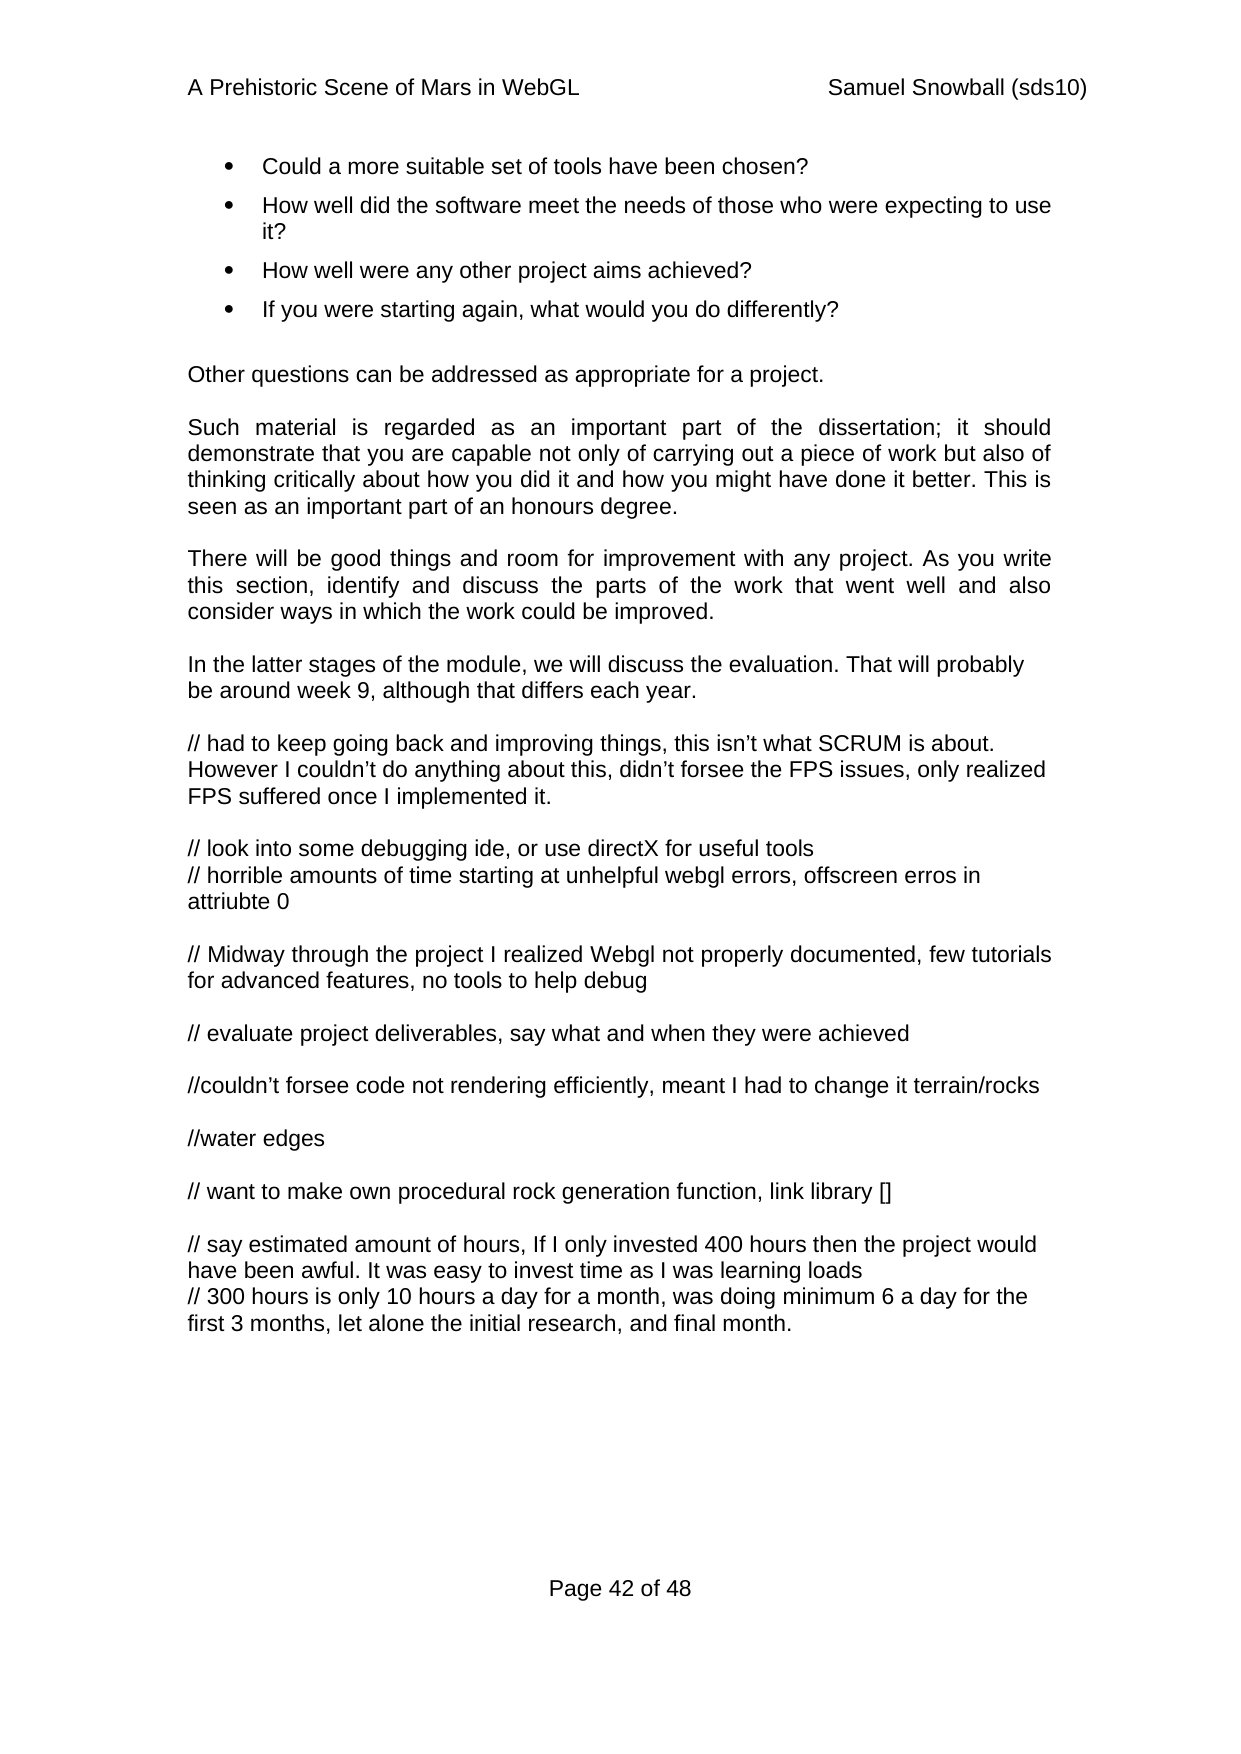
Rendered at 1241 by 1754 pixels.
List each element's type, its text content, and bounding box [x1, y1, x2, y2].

text //water edges [187, 1125, 1053, 1152]
text // Midway through the project I realized Webgl not properly documented, few tutorials for advanced features, no tools to help debug [187, 941, 1053, 993]
list Could a more suitable set of tools have been chosen? [225, 153, 1053, 179]
text // 300 hours is only 10 hours a day for a month, was doing minimum 6 a day for the first 3 months, let alone the initial research, and final month. [187, 1283, 1053, 1336]
list How well did the software meet the needs of those who were expecting to use it? [225, 192, 1053, 244]
text // evaluate project deliverables, say what and when they were achieved [187, 1020, 1053, 1046]
text // look into some debugging ide, or use directX for useful tools [187, 835, 1053, 862]
text // had to keep going back and improving things, this isn’t what SCRUM is about. However I couldn’t do anything about this, didn’t forsee the FPS issues, only realized FPS suffered once I implemented it. [187, 730, 1053, 809]
text Such material is regarded as an important part of the dissertation; it should demonstrate that you are capable not only of carrying out a piece of work but also of thinking critically about how you did it and how you might have done it better. This is seen as an important part of an honours degree. [187, 414, 1053, 519]
text // horrible amounts of time starting at unhelpful webgl errors, offscreen erros in attriubte 0 [187, 862, 1053, 914]
text //couldn’t forsee code not rendering efficiently, meant I had to change it terrain/rocks [187, 1072, 1053, 1099]
text There will be good things and room for improvement with any project. As you write this section, identify and discuss the parts of the work that went well and also consider ways in which the work could be improved. [187, 545, 1053, 624]
text In the latter stages of the module, we will discuss the evaluation. That will probably be around week 9, although that differs each year. [187, 651, 1053, 703]
text // say estimated amount of hours, If I only invested 400 hours then the project would have been awful. It was easy to invest time as I was learning loads [187, 1231, 1053, 1283]
text // want to make own procedural rock generation function, link library [] [187, 1178, 1053, 1204]
text Other questions can be addressed as appropriate for a project. [187, 361, 1053, 387]
list If you were starting again, what would you do differently? [225, 296, 1053, 322]
list How well were any other project aims achieved? [225, 257, 1053, 283]
